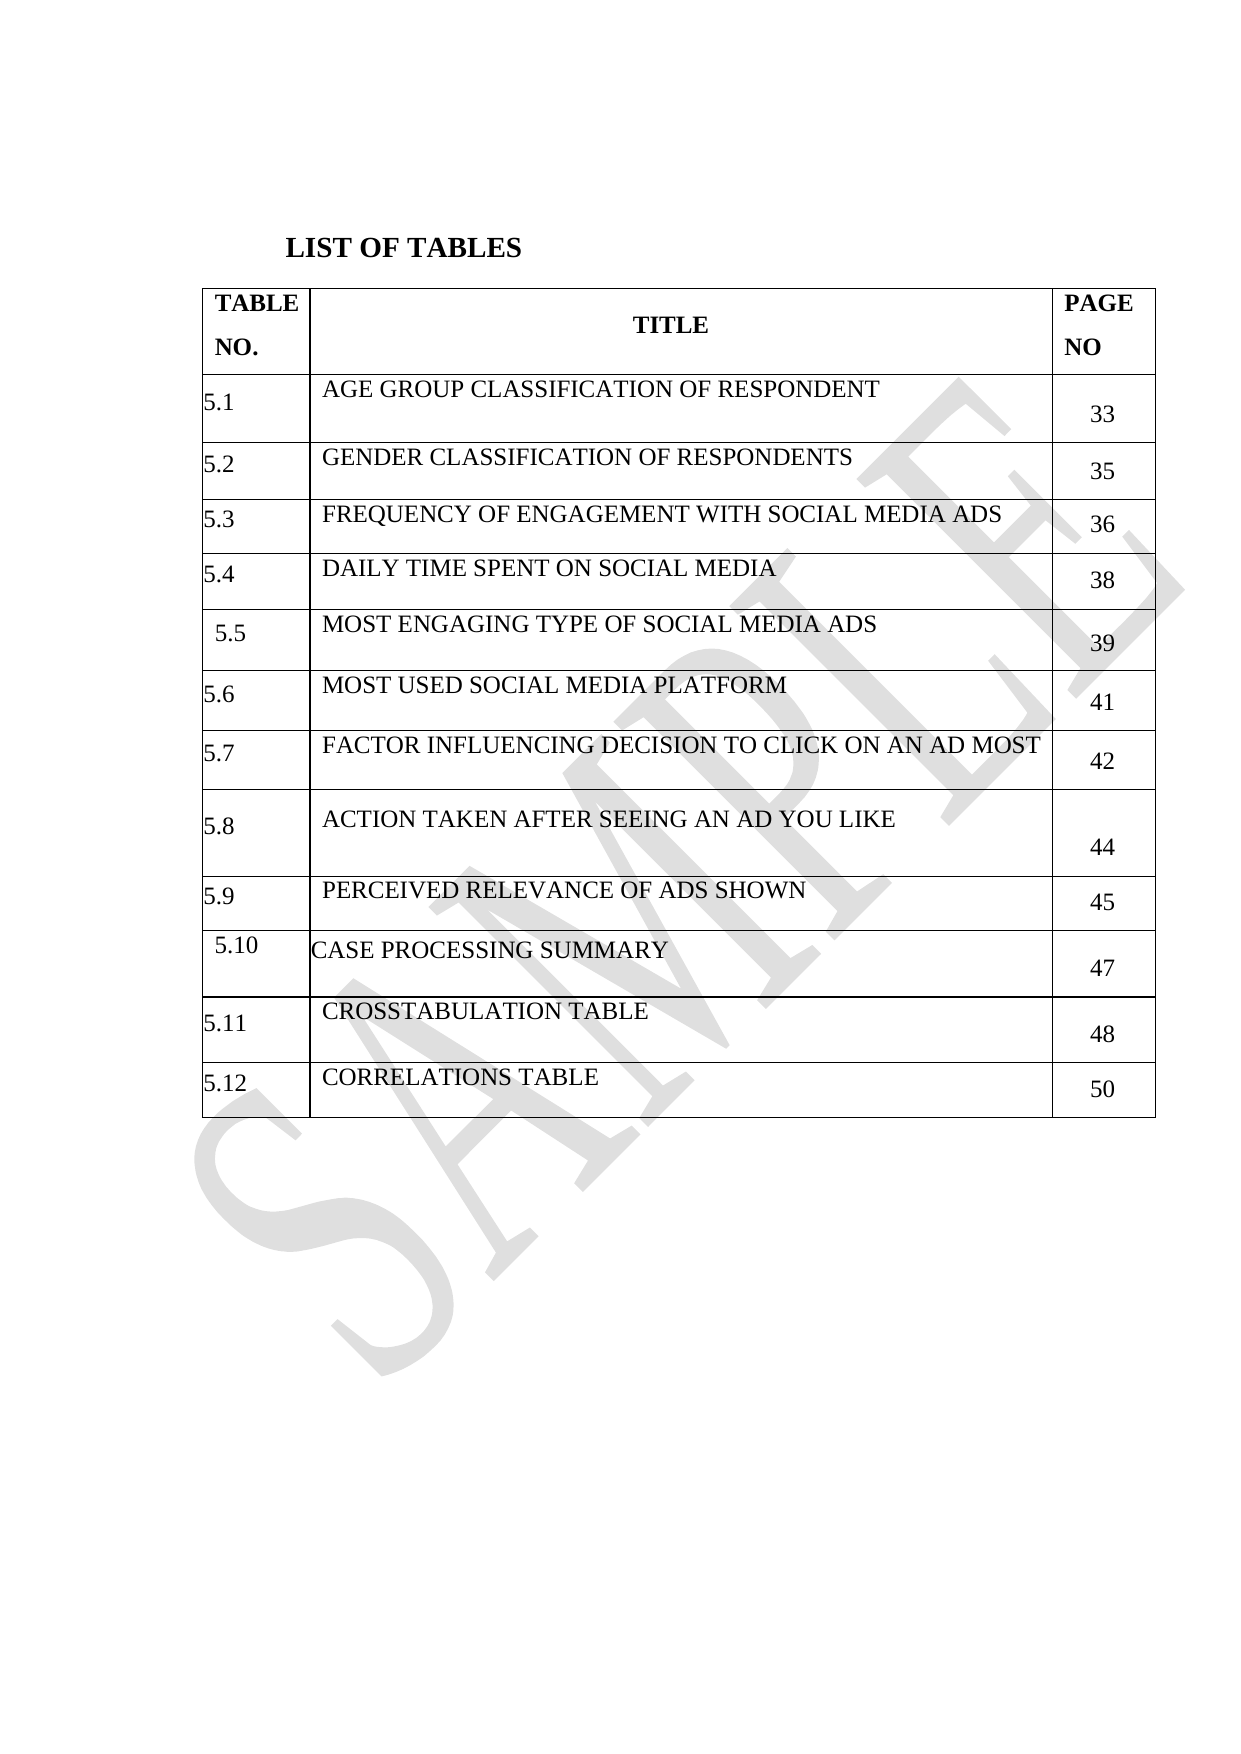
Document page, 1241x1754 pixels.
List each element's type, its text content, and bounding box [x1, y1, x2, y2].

table_header PAGE NO [1053, 289, 1155, 374]
table_cell 5.10 [203, 931, 309, 996]
table_cell PERCEIVED RELEVANCE OF ADS SHOWN [311, 877, 1052, 930]
table_cell 48 [1053, 998, 1155, 1062]
table_cell 5.1 [203, 375, 309, 442]
subtitle LIST OF TABLES [285, 231, 1031, 264]
table_cell 5.8 [203, 790, 309, 876]
table_cell 45 [1053, 877, 1155, 930]
table_header TABLE NO. [203, 289, 309, 374]
table_cell MOST USED SOCIAL MEDIA PLATFORM [311, 671, 1052, 730]
table_cell 47 [1053, 931, 1155, 996]
table_cell 36 [1053, 500, 1155, 553]
table_cell 5.9 [203, 877, 309, 930]
table_header TITLE [311, 289, 1052, 374]
table_cell 35 [1053, 443, 1155, 499]
table_cell 5.3 [203, 500, 309, 553]
table_cell 42 [1053, 731, 1155, 789]
table_cell CORRELATIONS TABLE [311, 1063, 1052, 1117]
table_cell 5.7 [203, 731, 309, 789]
table_cell CROSSTABULATION TABLE [311, 998, 1052, 1062]
table_cell 5.4 [203, 554, 309, 609]
table_cell 41 [1053, 671, 1155, 730]
table_cell 39 [1053, 610, 1155, 670]
table_cell 5.11 [203, 998, 309, 1062]
table_cell 38 [1053, 554, 1155, 609]
table_cell 44 [1053, 790, 1155, 876]
table_cell CASE PROCESSING SUMMARY [311, 931, 1052, 996]
table_cell 5.12 [203, 1063, 309, 1117]
table_cell AGE GROUP CLASSIFICATION OF RESPONDENT [311, 375, 1052, 442]
table_cell 50 [1053, 1063, 1155, 1117]
table_cell ACTION TAKEN AFTER SEEING AN AD YOU LIKE [311, 790, 1052, 876]
table_cell 5.2 [203, 443, 309, 499]
table_cell 5.6 [203, 671, 309, 730]
table_cell 5.5 [203, 610, 309, 670]
table_cell DAILY TIME SPENT ON SOCIAL MEDIA [311, 554, 1052, 609]
table_cell GENDER CLASSIFICATION OF RESPONDENTS [311, 443, 1052, 499]
table_cell FACTOR INFLUENCING DECISION TO CLICK ON AN AD MOST [311, 731, 1052, 789]
table_cell MOST ENGAGING TYPE OF SOCIAL MEDIA ADS [311, 610, 1052, 670]
table_cell 33 [1053, 375, 1155, 442]
table_cell FREQUENCY OF ENGAGEMENT WITH SOCIAL MEDIA ADS [311, 500, 1052, 553]
